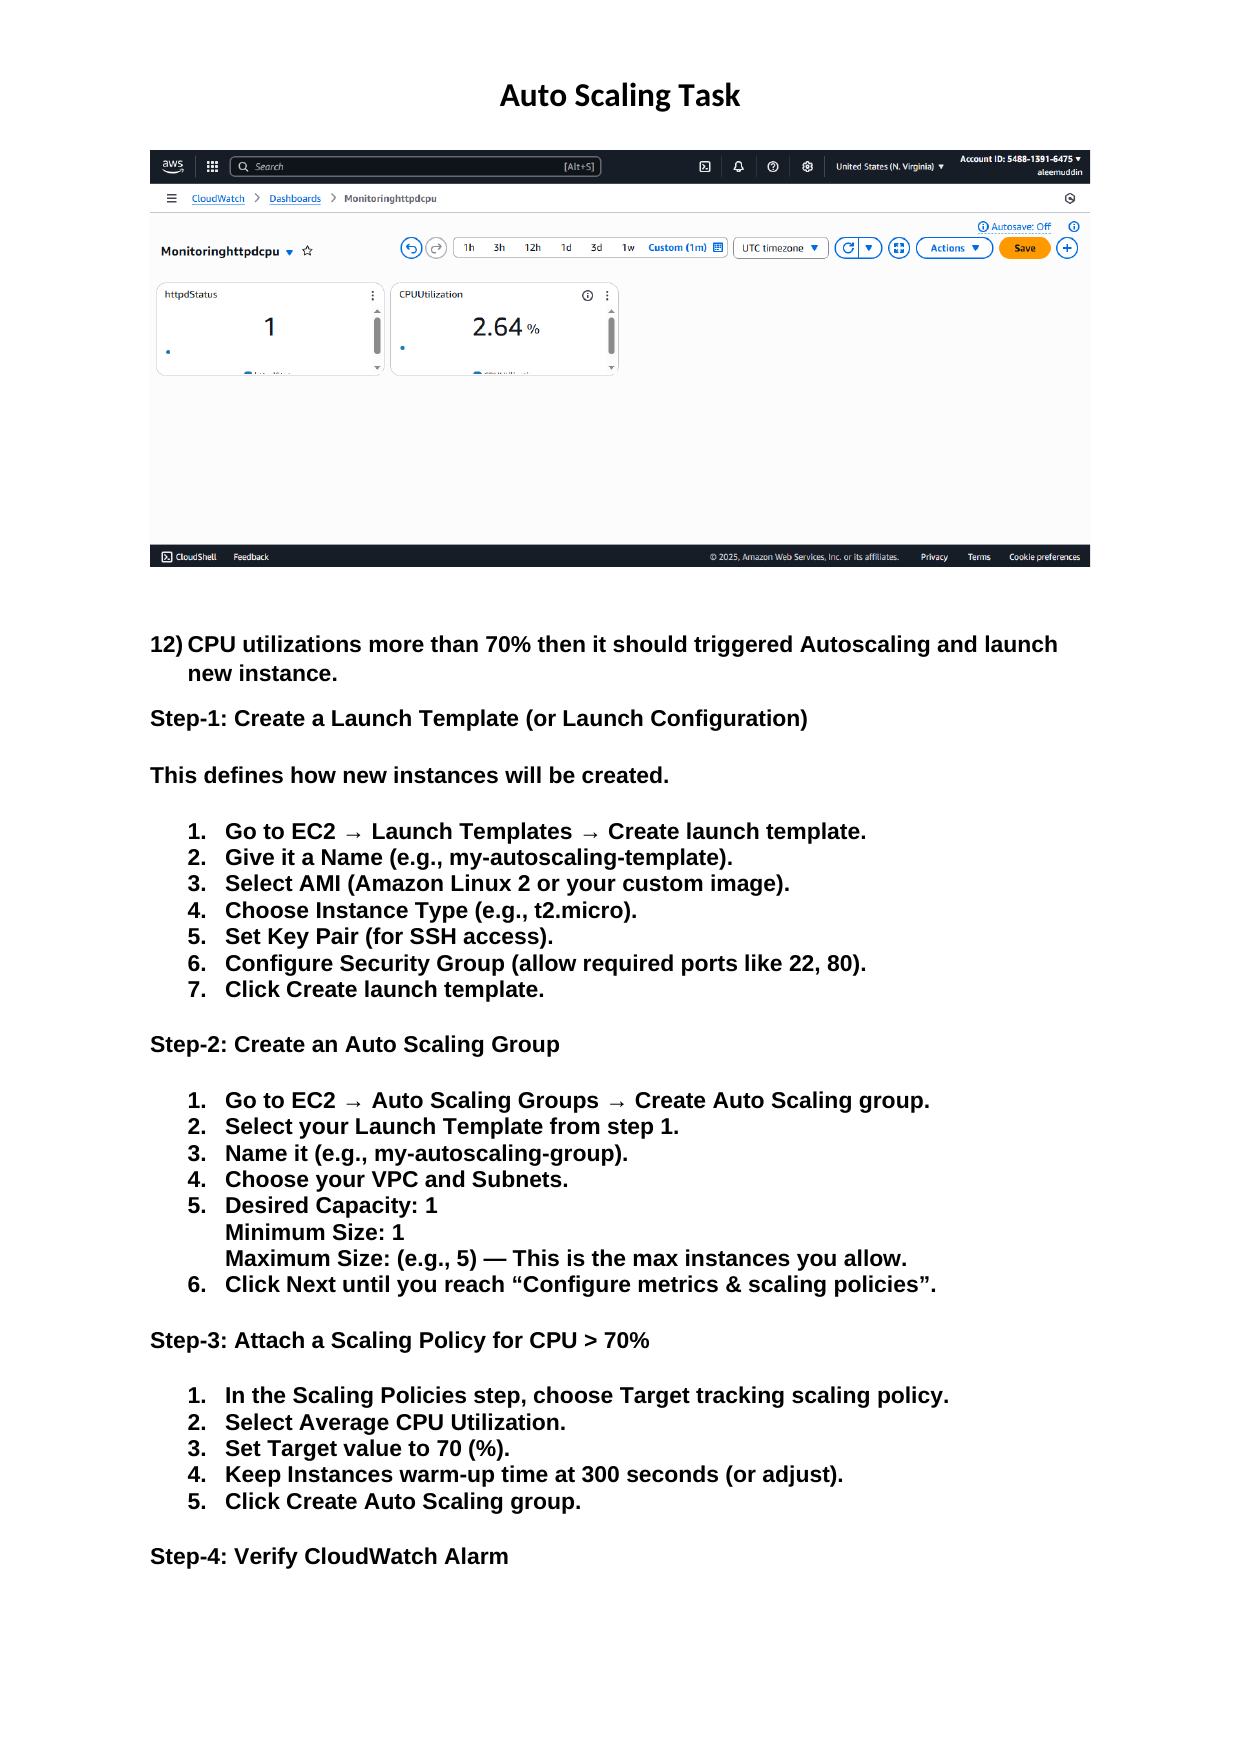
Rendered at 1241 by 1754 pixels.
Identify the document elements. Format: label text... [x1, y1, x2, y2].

list Desired Capacity: 1 Minimum Size: 1 Maximum Size: (e.g., 5) — This is the max instances you allow. [187, 1192, 1090, 1271]
list Choose your VPC and Subnets. [187, 1166, 1090, 1192]
list Select AMI (Amazon Linux 2 or your custom image). [187, 870, 1090, 897]
list Set Target value to 70 (%). [187, 1435, 1090, 1461]
list Give it a Name (e.g., my-autoscaling-template). [187, 844, 1090, 870]
list Go to EC2 → Auto Scaling Groups → Create Auto Scaling group. [187, 1087, 1090, 1113]
list Click Next until you reach “Configure metrics & scaling policies”. [187, 1271, 1090, 1298]
text Step-1: Create a Launch Template (or Launch Configuration) [150, 704, 1090, 731]
list Go to EC2 → Launch Templates → Create launch template. [187, 818, 1090, 844]
list Set Key Pair (for SSH access). [187, 923, 1090, 949]
list Configure Security Group (allow required ports like 22, 80). [187, 949, 1090, 976]
text This defines how new instances will be created. [150, 762, 1090, 788]
list Select your Launch Template from step 1. [187, 1113, 1090, 1139]
list In the Scaling Policies step, choose Target tracking scaling policy. [187, 1382, 1090, 1409]
text Step-4: Verify CloudWatch Alarm [150, 1543, 1090, 1570]
picture [150, 150, 1091, 567]
text Step-2: Create an Auto Scaling Group [150, 1031, 1090, 1058]
list Name it (e.g., my-autoscaling-group). [187, 1139, 1090, 1166]
text Step-3: Attach a Scaling Policy for CPU > 70% [150, 1327, 1090, 1353]
list Select Average CPU Utilization. [187, 1409, 1090, 1435]
list Keep Instances warm-up time at 300 seconds (or adjust). [187, 1461, 1090, 1488]
list Click Create launch template. [187, 976, 1090, 1002]
list CPU utilizations more than 70% then it should triggered Autoscaling and launch new instance. [150, 631, 1090, 686]
list Click Create Auto Scaling group. [187, 1488, 1090, 1514]
list Choose Instance Type (e.g., t2.micro). [187, 897, 1090, 923]
